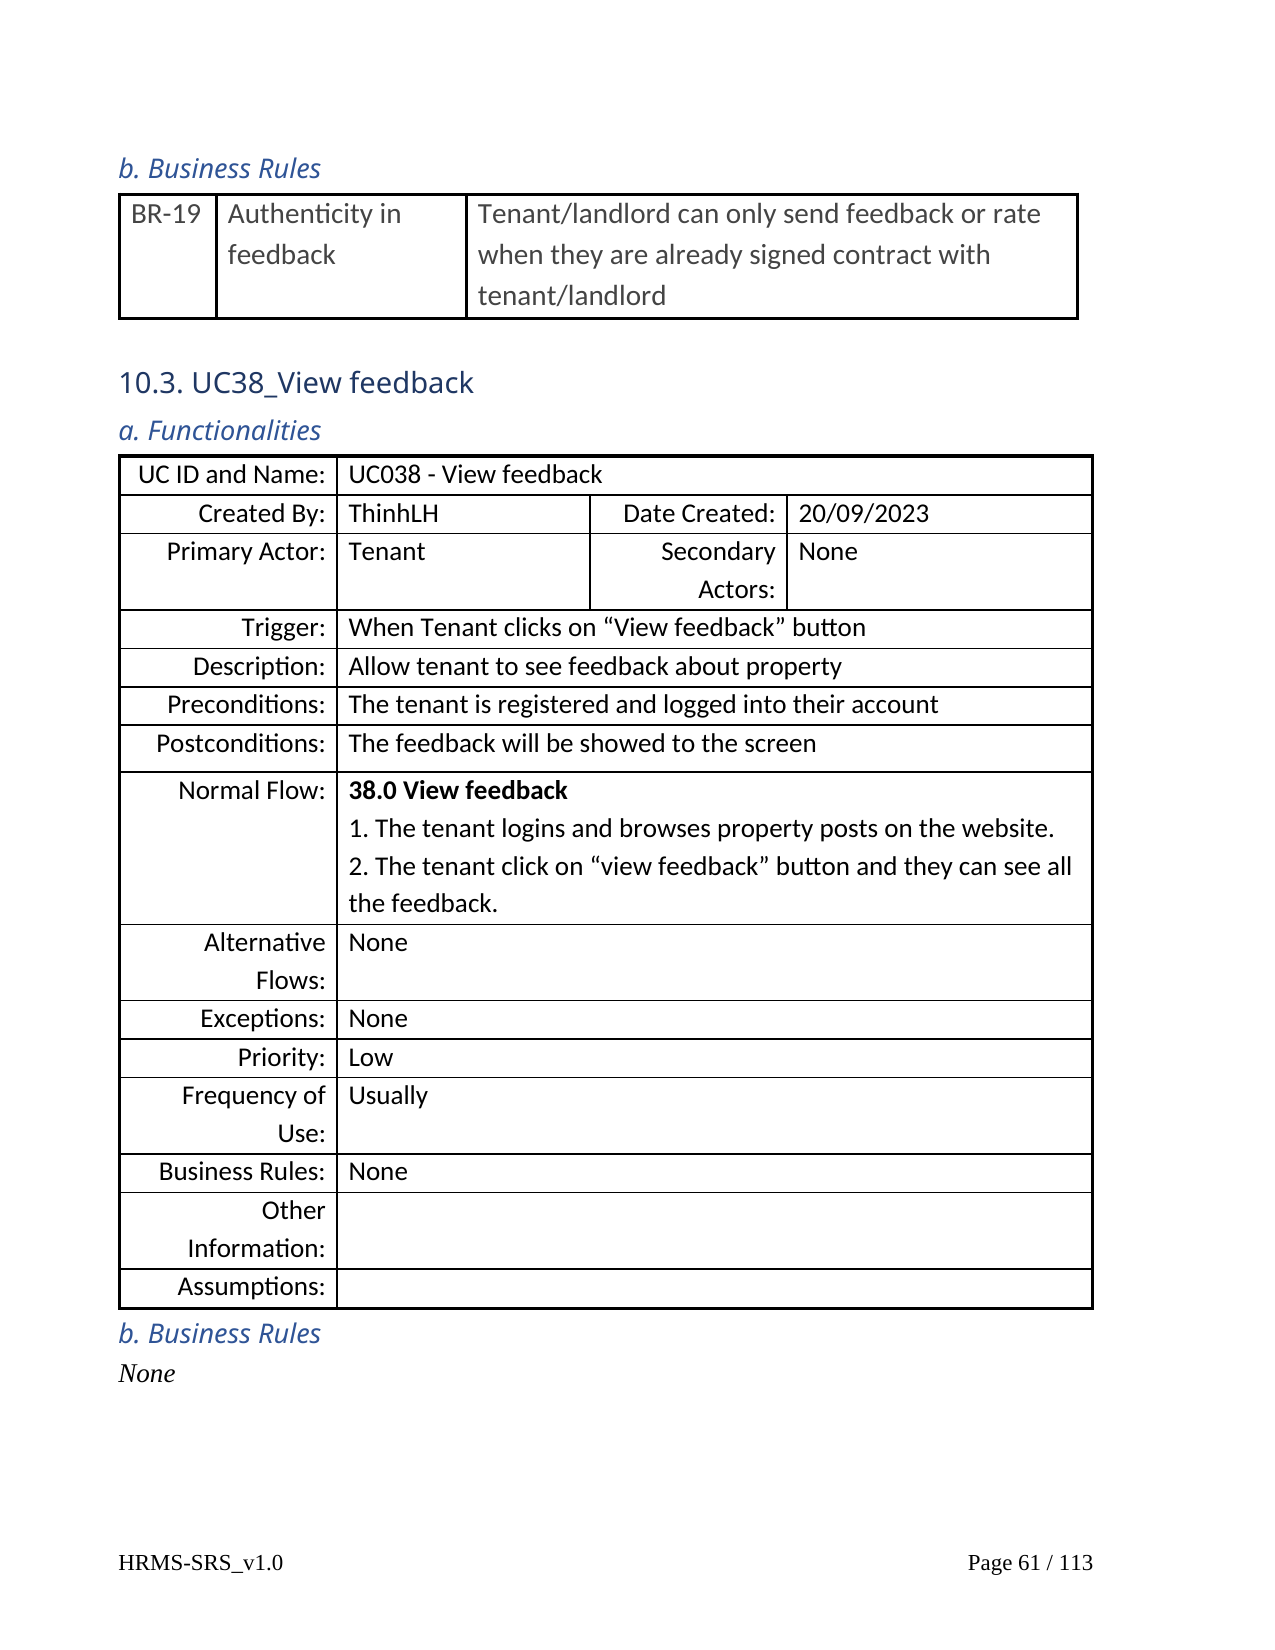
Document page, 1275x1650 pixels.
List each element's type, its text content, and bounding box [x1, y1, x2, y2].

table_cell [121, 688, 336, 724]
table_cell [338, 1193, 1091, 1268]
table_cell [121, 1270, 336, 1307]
text None [118, 1357, 1125, 1388]
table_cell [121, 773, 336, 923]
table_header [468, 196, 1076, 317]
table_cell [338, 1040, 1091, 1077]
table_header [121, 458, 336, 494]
subtitle b. Business Rules [118, 150, 1125, 187]
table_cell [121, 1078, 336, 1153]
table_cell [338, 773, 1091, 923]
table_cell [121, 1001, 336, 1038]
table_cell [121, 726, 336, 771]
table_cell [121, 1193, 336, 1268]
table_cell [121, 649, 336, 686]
subtitle b. Business Rules [118, 1314, 1125, 1351]
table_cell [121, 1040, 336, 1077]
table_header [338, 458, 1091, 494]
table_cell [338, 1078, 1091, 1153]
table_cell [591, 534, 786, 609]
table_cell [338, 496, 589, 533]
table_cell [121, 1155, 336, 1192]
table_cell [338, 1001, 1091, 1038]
subtitle a. Functionalities [118, 412, 1125, 449]
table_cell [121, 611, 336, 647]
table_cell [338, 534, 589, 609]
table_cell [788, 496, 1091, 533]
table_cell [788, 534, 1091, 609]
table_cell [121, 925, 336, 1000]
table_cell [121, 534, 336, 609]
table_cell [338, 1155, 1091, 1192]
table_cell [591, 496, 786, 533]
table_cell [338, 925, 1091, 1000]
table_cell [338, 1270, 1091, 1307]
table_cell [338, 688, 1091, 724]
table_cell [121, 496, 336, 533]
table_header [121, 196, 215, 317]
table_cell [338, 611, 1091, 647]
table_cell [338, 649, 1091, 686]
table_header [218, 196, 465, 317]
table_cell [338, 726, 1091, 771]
subtitle 10.3. UC38_View feedback [118, 362, 1125, 402]
